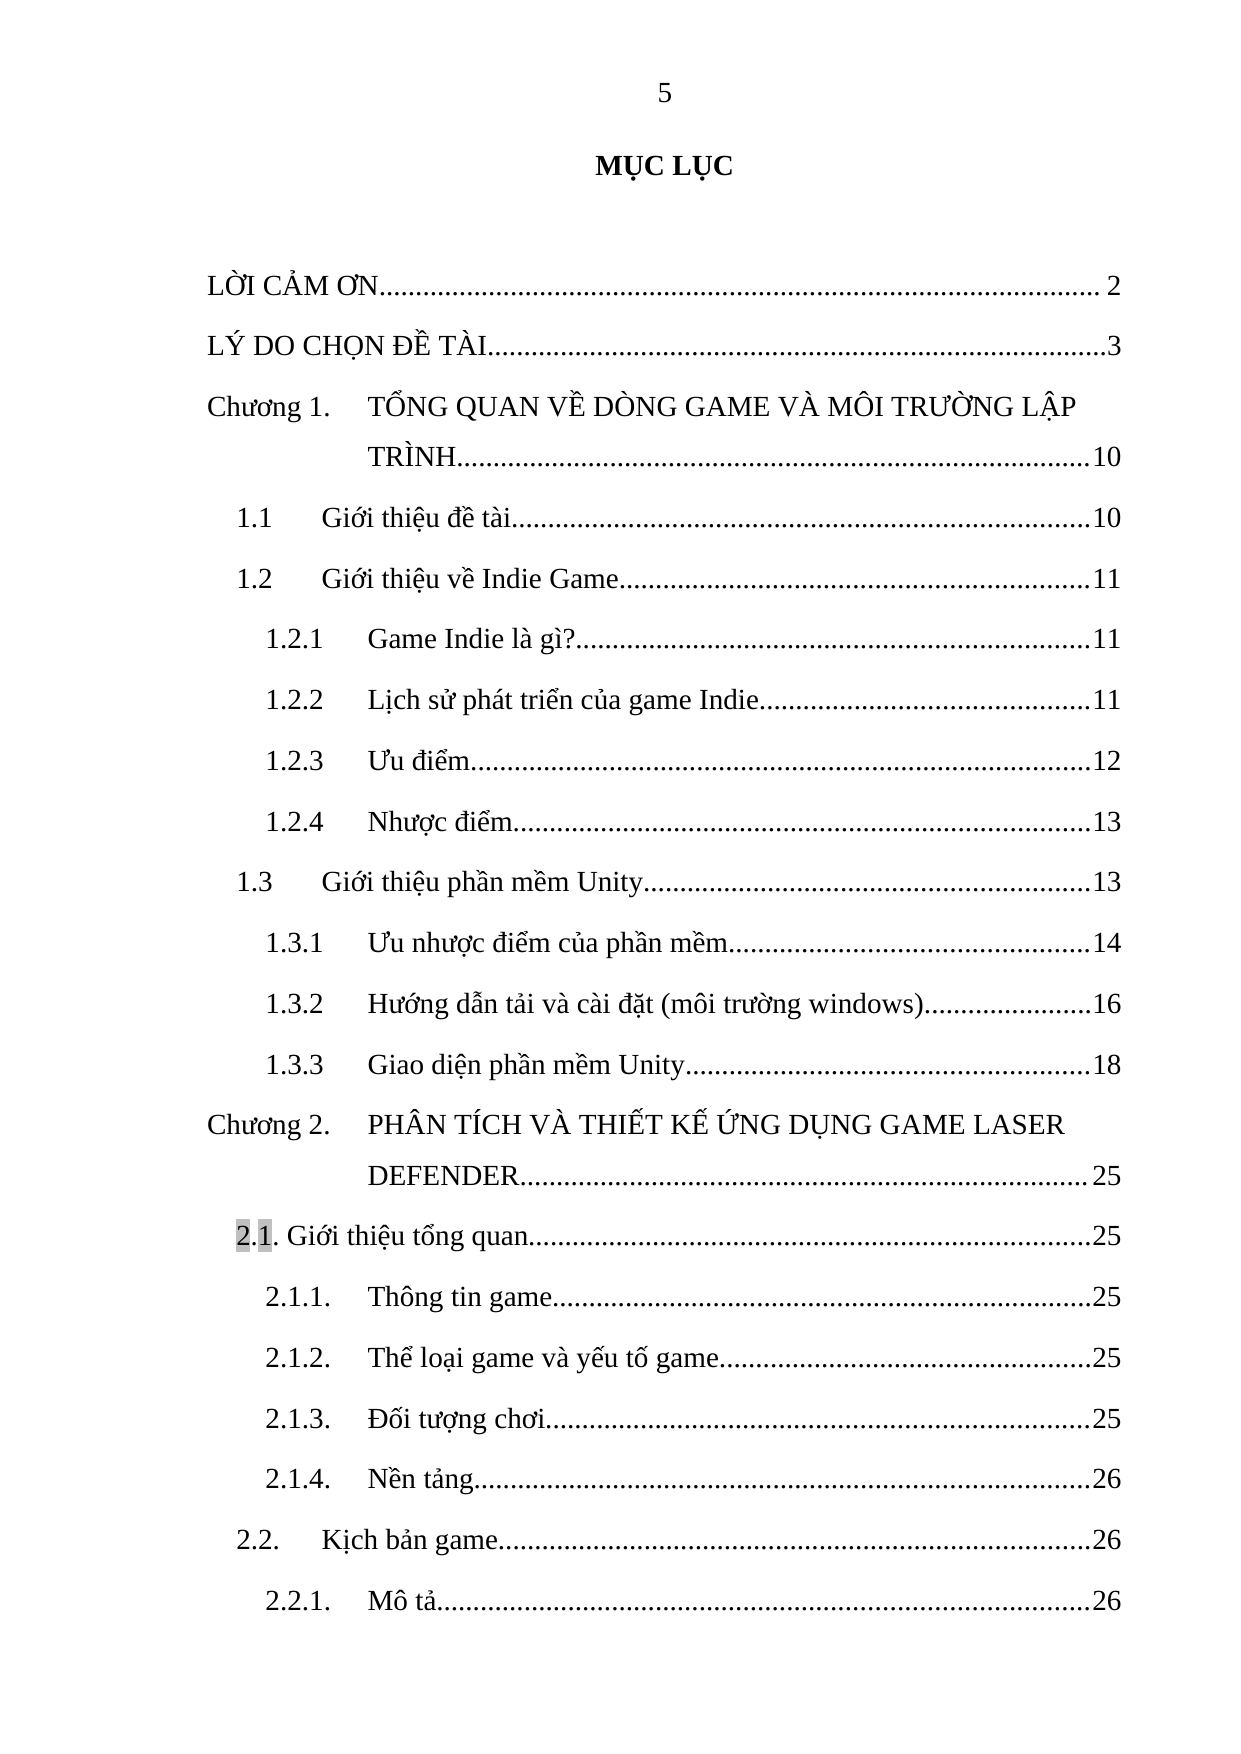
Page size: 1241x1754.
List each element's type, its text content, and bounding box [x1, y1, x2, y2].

text MỤC LỤC [207, 148, 1122, 181]
